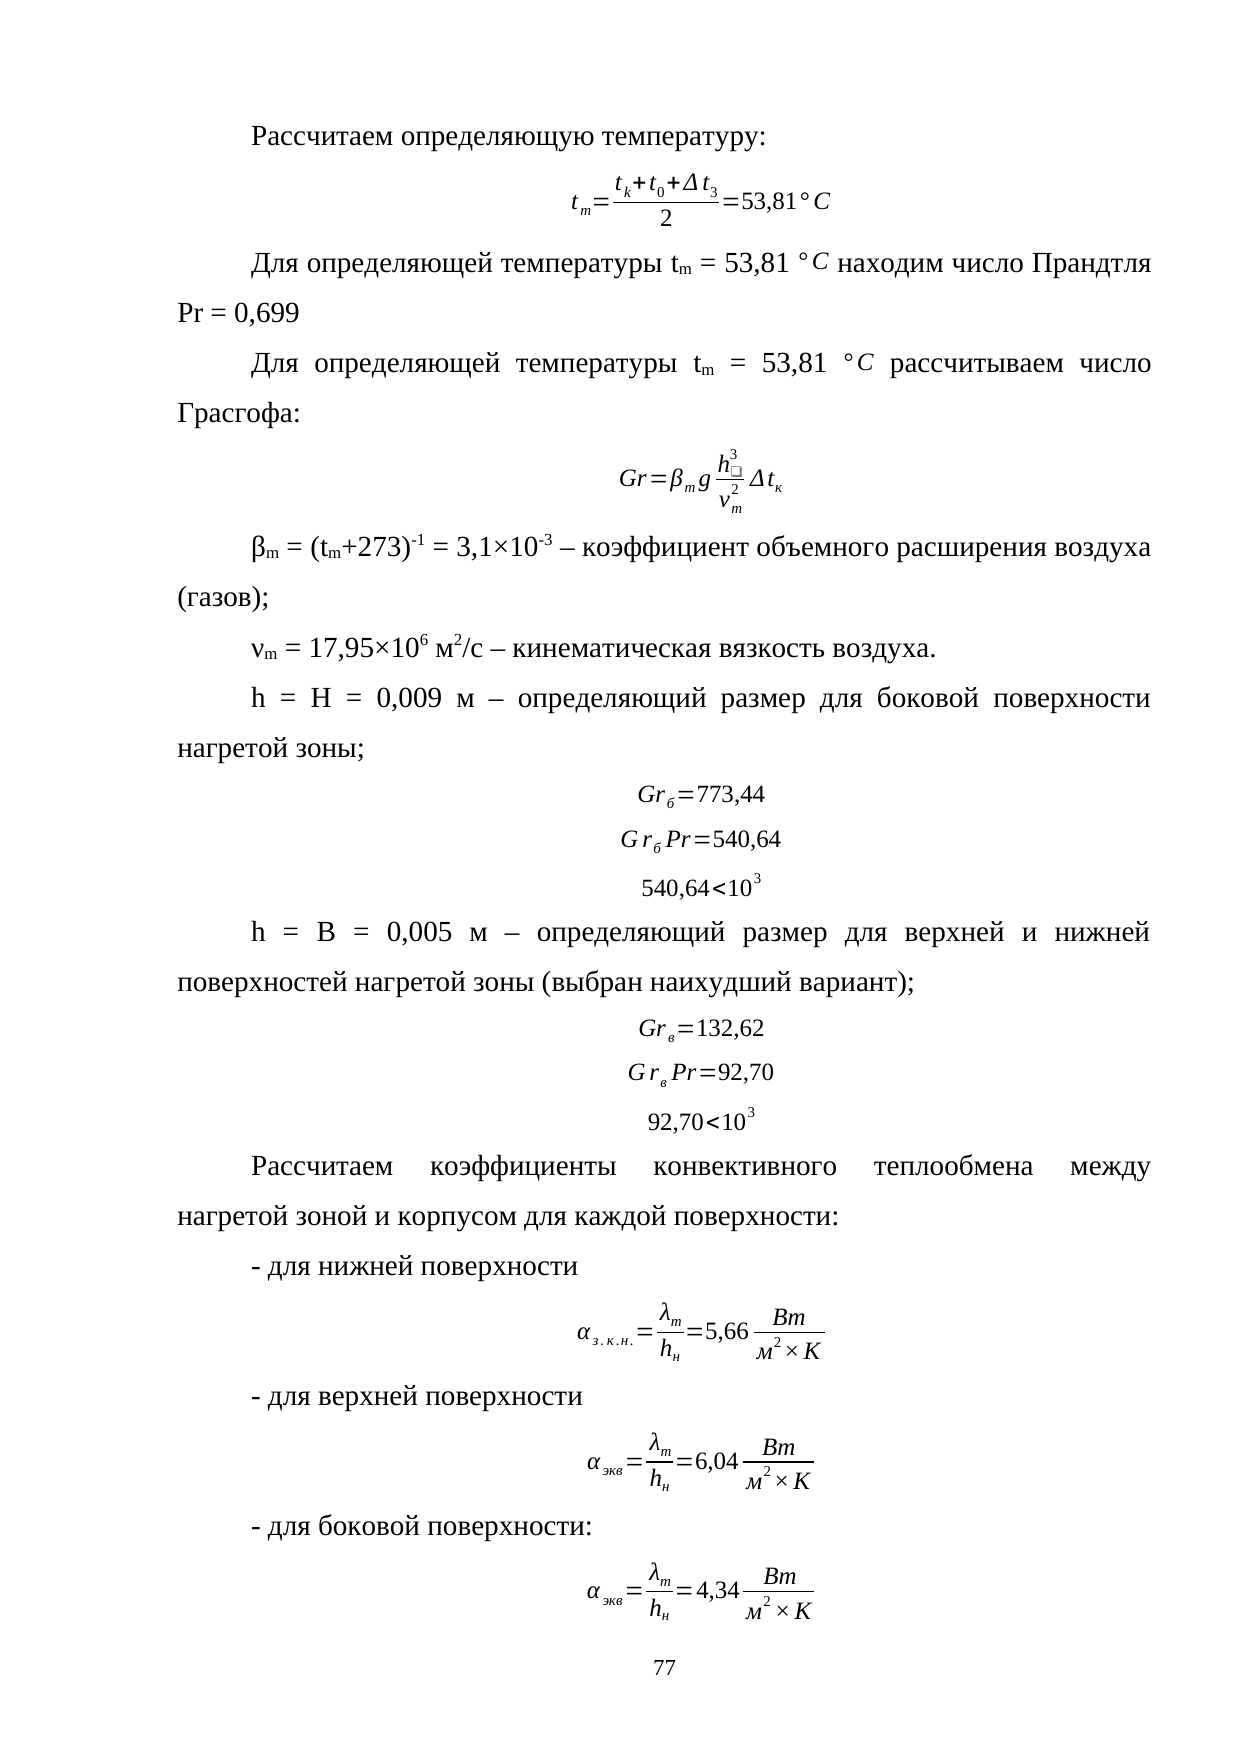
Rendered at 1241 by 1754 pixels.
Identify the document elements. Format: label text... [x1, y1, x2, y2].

text h = B = 0,005 м – определяющий размер для верхней и нижней поверхностей нагретой зоны (выбран наихудший вариант); [177, 914, 1152, 998]
text νm = 17,95×106 м2/с – кинематическая вязкость воздуха. [177, 630, 1152, 663]
text Рассчитаем определяющую температуру: [177, 118, 1152, 152]
list - для верхней поверхности [177, 1378, 1152, 1412]
text βm = (tm+273)-1 = 3,1×10-3 – коэффициент объемного расширения воздуха (газов); [177, 529, 1152, 613]
list Рассчитаем коэффициенты конвективного теплообмена между нагретой зоной и корпусом для каждой поверхности: [177, 1148, 1152, 1232]
text h = H = 0,009 м – определяющий размер для боковой поверхности нагретой зоны; [177, 680, 1152, 764]
list - для боковой поверхности: [177, 1508, 1152, 1542]
list - для нижней поверхности [177, 1248, 1152, 1282]
text Для определяющей температуры tm = 53,81 находим число Прандтля Pr = 0,699 [177, 245, 1152, 328]
text Для определяющей температуры tm = 53,81 рассчитываем число Грасгофа: [177, 345, 1152, 429]
